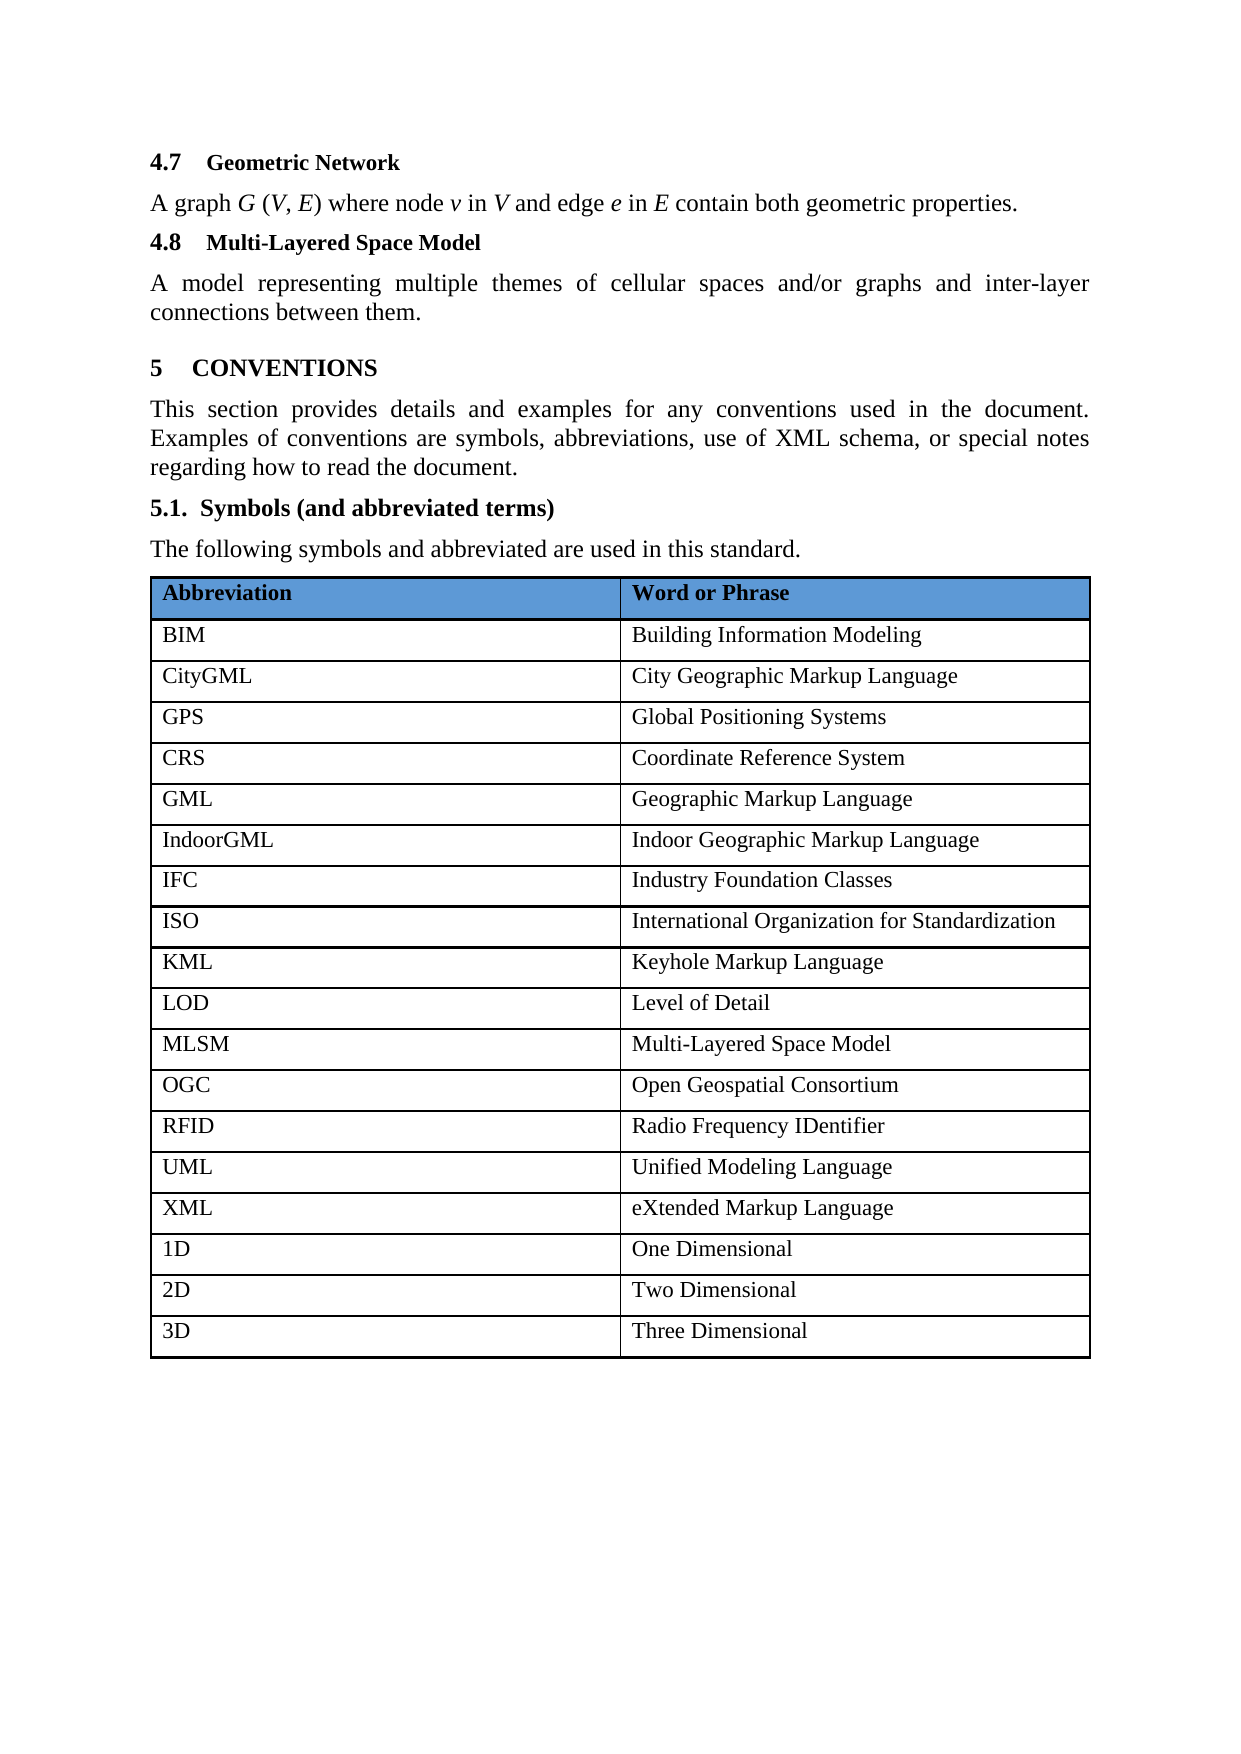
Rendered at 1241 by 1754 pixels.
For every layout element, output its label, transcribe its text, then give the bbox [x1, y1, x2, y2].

table_cell One Dimensional [621, 1235, 1089, 1274]
table_cell Multi-Layered Space Model [621, 1030, 1089, 1069]
subtitle Multi-Layered Space Model [150, 230, 1090, 256]
table_cell CRS [152, 744, 620, 783]
table_cell IFC [152, 867, 620, 905]
table_cell ISO [152, 908, 620, 946]
table_cell LOD [152, 989, 620, 1028]
table_cell City Geographic Markup Language [621, 662, 1089, 701]
text A graph G (V, E) where node v in V and edge e in E contain both geometric properties. [150, 188, 1090, 217]
table_cell Unified Modeling Language [621, 1153, 1089, 1192]
table_cell 2D [152, 1276, 620, 1315]
table_cell Two Dimensional [621, 1276, 1089, 1315]
table_cell Industry Foundation Classes [621, 867, 1089, 905]
table_cell eXtended Markup Language [621, 1194, 1089, 1233]
table_cell Geographic Markup Language [621, 785, 1089, 823]
table_cell GPS [152, 703, 620, 742]
table_cell Radio Frequency IDentifier [621, 1112, 1089, 1151]
table_header Abbreviation [152, 579, 620, 618]
subtitle Geometric Network [150, 150, 1090, 176]
table_cell IndoorGML [152, 826, 620, 864]
table_cell BIM [152, 621, 620, 660]
text This section provides details and examples for any conventions used in the document. Examples of conventions are symbols, abbreviations, use of XML schema, or special notes regarding how to read the document. [150, 394, 1090, 481]
table_cell CityGML [152, 662, 620, 701]
table_cell Keyhole Markup Language [621, 949, 1089, 987]
text A model representing multiple themes of cellular spaces and/or graphs and inter-layer connections between them. [150, 268, 1090, 326]
table_cell RFID [152, 1112, 620, 1151]
table_cell Global Positioning Systems [621, 703, 1089, 742]
table_cell Building Information Modeling [621, 621, 1089, 660]
table_cell Indoor Geographic Markup Language [621, 826, 1089, 864]
table_header Word or Phrase [621, 579, 1089, 618]
table_cell Open Geospatial Consortium [621, 1071, 1089, 1110]
table_cell 3D [152, 1317, 620, 1356]
table_cell Coordinate Reference System [621, 744, 1089, 783]
subtitle CONVENTIONS [150, 354, 1090, 382]
table_cell XML [152, 1194, 620, 1233]
table_cell International Organization for Standardization [621, 908, 1089, 946]
text 5.1. Symbols (and abbreviated terms) [150, 493, 1090, 522]
table_cell GML [152, 785, 620, 823]
table_cell MLSM [152, 1030, 620, 1069]
table_cell OGC [152, 1071, 620, 1110]
table_cell Level of Detail [621, 989, 1089, 1028]
table_cell 1D [152, 1235, 620, 1274]
table_cell Three Dimensional [621, 1317, 1089, 1356]
text The following symbols and abbreviated are used in this standard. [150, 534, 1090, 563]
table_cell UML [152, 1153, 620, 1192]
table_cell KML [152, 949, 620, 987]
